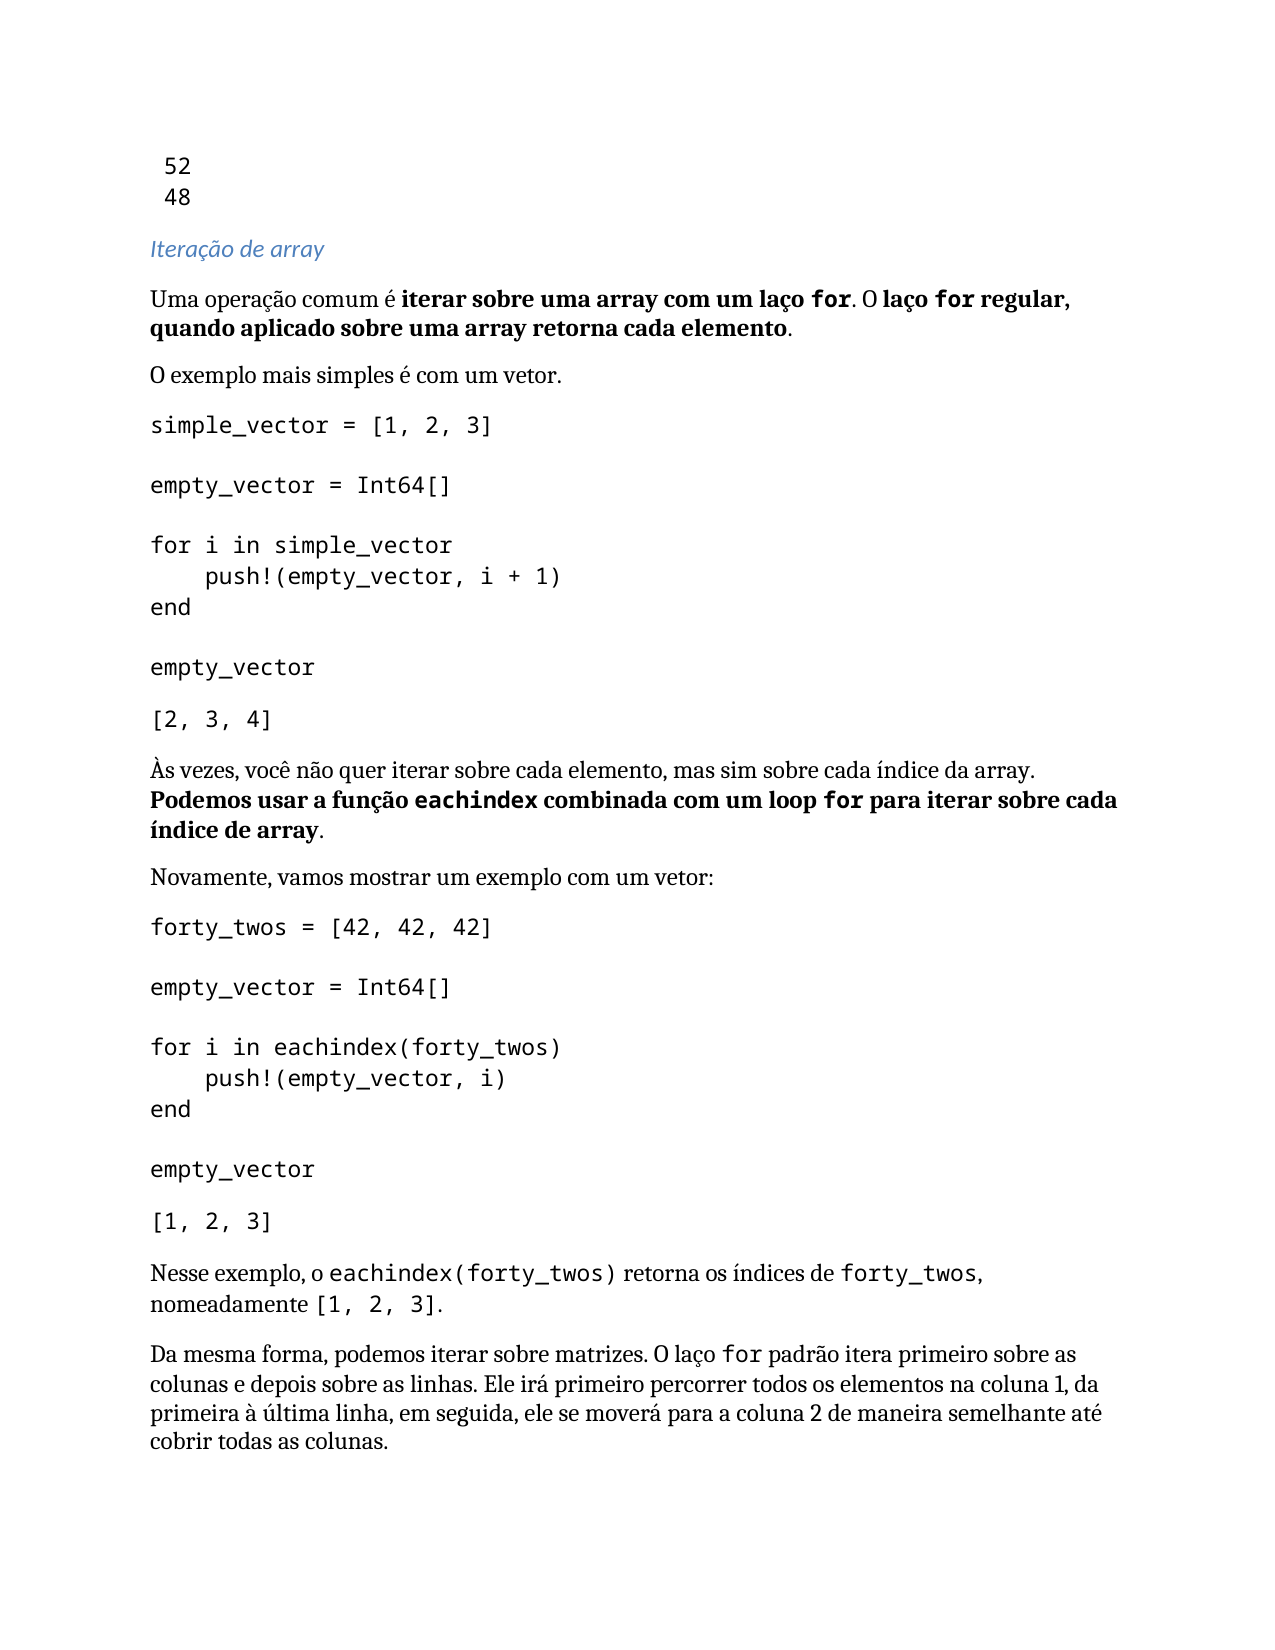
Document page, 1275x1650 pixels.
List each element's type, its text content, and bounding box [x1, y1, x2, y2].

text O exemplo mais simples é com um vetor. [150, 361, 1125, 390]
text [150, 150, 1125, 212]
text Da mesma forma, podemos iterar sobre matrizes. O laço for padrão itera primeiro sobre as colunas e depois sobre as linhas. Ele irá primeiro percorrer todos os elementos na coluna 1, da primeira à última linha, em seguida, ele se moverá para a coluna 2 de maneira semelhante até cobrir todas as colunas. [150, 1338, 1125, 1456]
text [2, 3, 4] [150, 703, 1125, 735]
text forty_twos = [42, 42, 42] empty_vector = Int64[] for i in eachindex(forty_twos) push!(empty_vector, i) end empty_vector [150, 911, 1125, 1184]
text Novamente, vamos mostrar um exemplo com um vetor: [150, 863, 1125, 892]
text Às vezes, você não quer iterar sobre cada elemento, mas sim sobre cada índice da array. Podemos usar a função eachindex combinada com um loop for para iterar sobre cada índice de array. [150, 756, 1125, 844]
subtitle Iteração de array [150, 233, 1125, 264]
text Uma operação comum é iterar sobre uma array com um laço for. O laço for regular, quando aplicado sobre uma array retorna cada elemento. [150, 283, 1125, 343]
text [1, 2, 3] [150, 1205, 1125, 1236]
text simple_vector = [1, 2, 3] empty_vector = Int64[] for i in simple_vector push!(empty_vector, i + 1) end empty_vector [150, 409, 1125, 683]
text Nesse exemplo, o eachindex(forty_twos) retorna os índices de forty_twos, nomeadamente [1, 2, 3]. [150, 1257, 1125, 1320]
